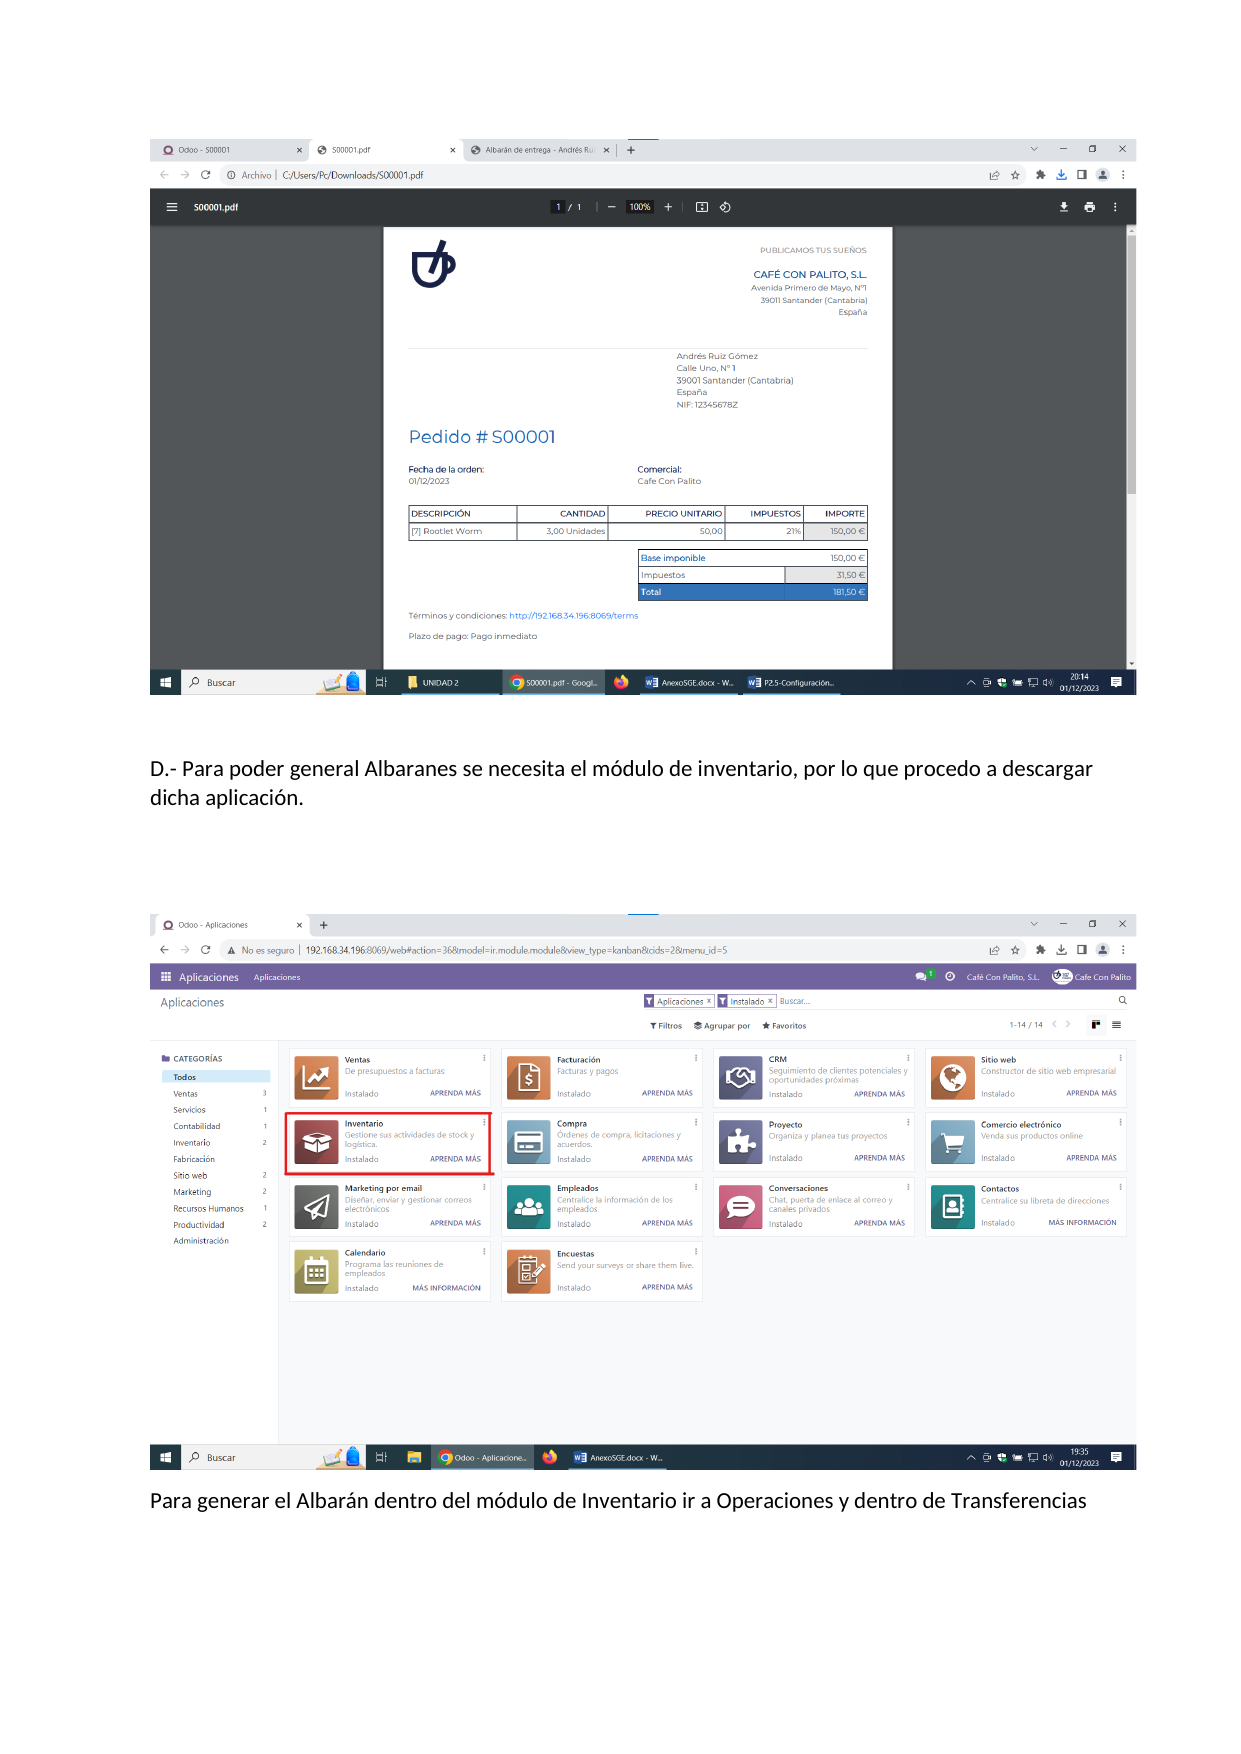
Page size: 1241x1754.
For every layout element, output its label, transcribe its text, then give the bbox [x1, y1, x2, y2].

picture [150, 914, 1137, 1470]
picture [150, 139, 1137, 695]
text Para generar el Albarán dentro del módulo de Inventario ir a Operaciones y dentro de Transferencias [150, 1486, 1114, 1514]
text D.- Para poder general Albaranes se necesita el módulo de inventario, por lo que procedo a descargar dicha aplicación. [150, 754, 1114, 811]
